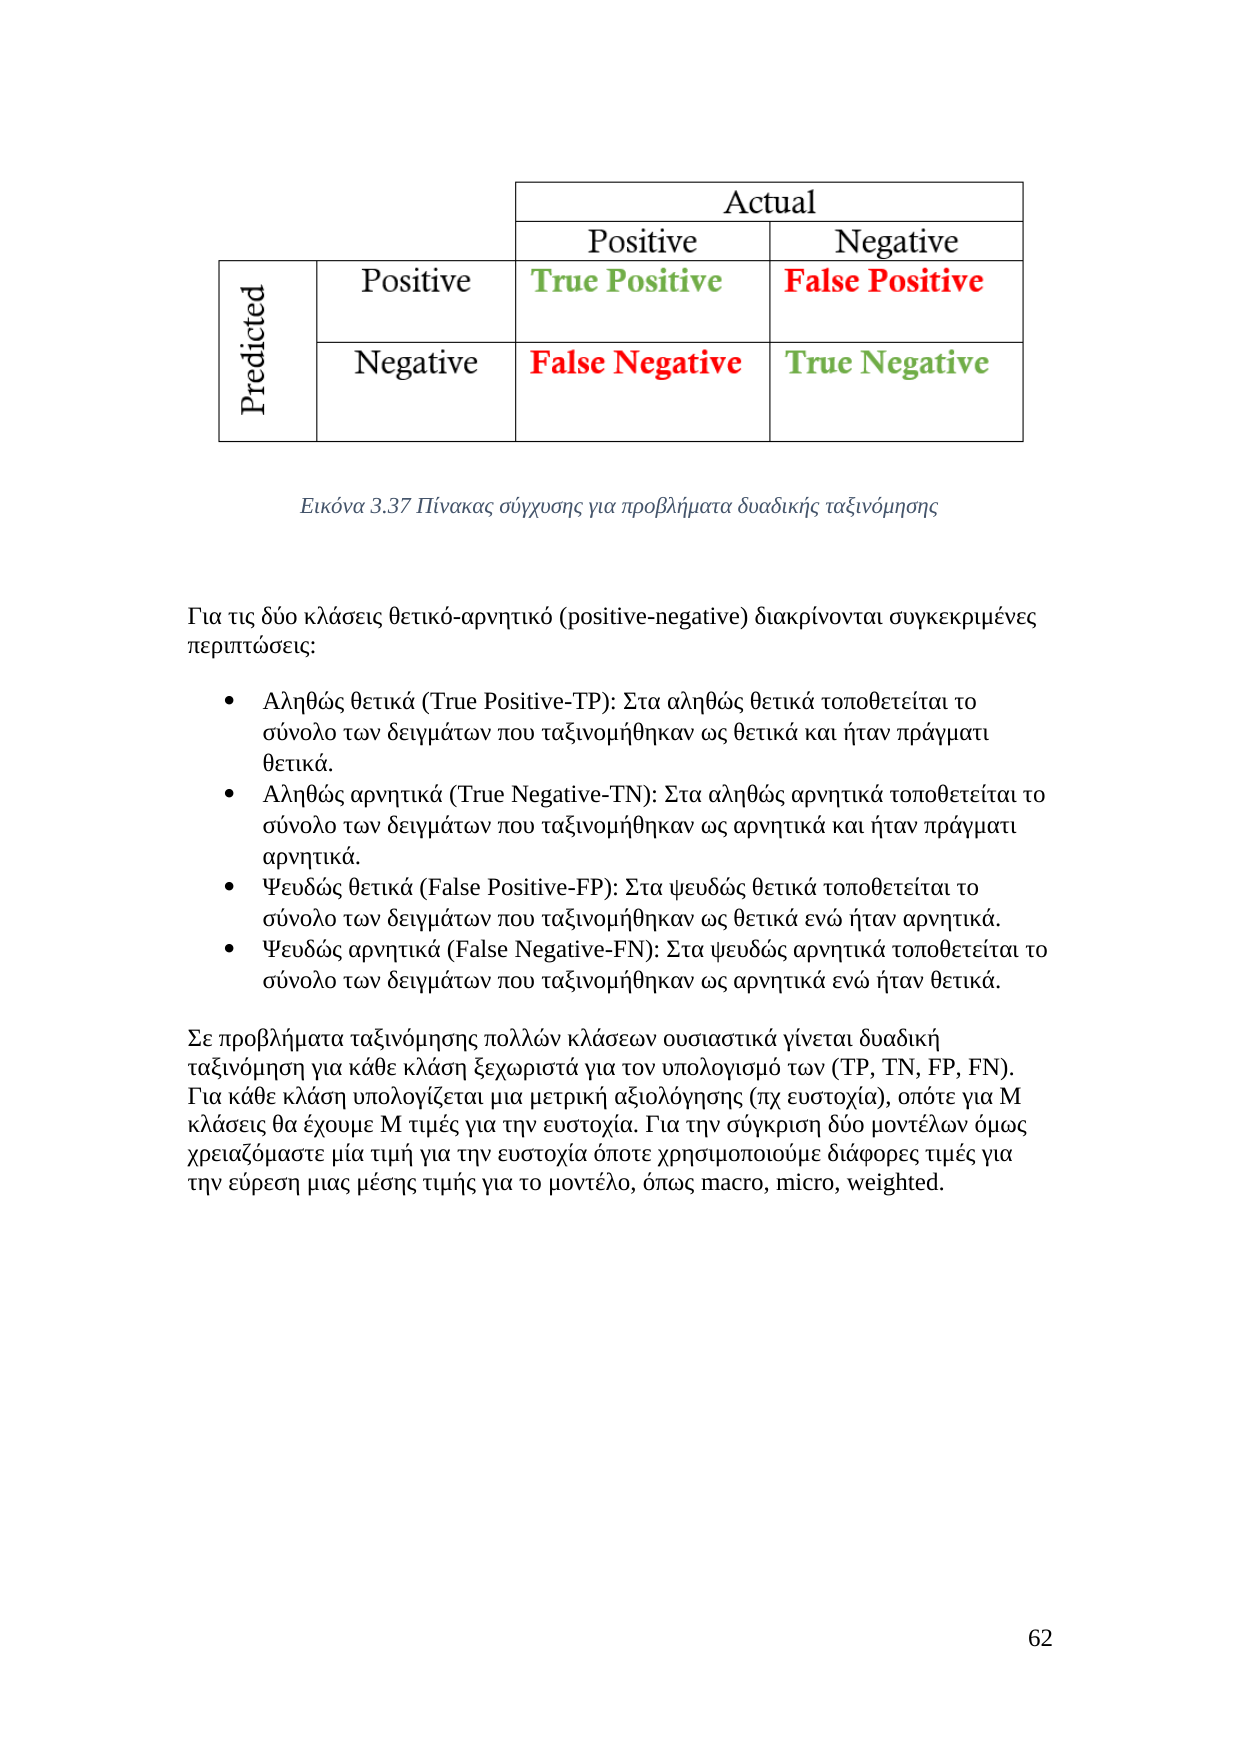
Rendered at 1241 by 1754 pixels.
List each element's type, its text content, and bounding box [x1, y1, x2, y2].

list Ψευδώς αρνητικά (False Negative-FN): Στα ψευδώς αρνητικά τοποθετείται το σύνολο των δειγμάτων που ταξινομήθηκαν ως αρνητικά ενώ ήταν θετικά. [225, 934, 1053, 994]
list Αληθώς αρνητικά (True Negative-TN): Στα αληθώς αρνητικά τοποθετείται το σύνολο των δειγμάτων που ταξινομήθηκαν ως αρνητικά και ήταν πράγματι αρνητικά. [225, 779, 1053, 870]
text Σε προβλήματα ταξινόμησης πολλών κλάσεων ουσιαστικά γίνεται δυαδική ταξινόμηση για κάθε κλάση ξεχωριστά για τον υπολογισμό των (TP, TN, FP, FN). Για κάθε κλάση υπολογίζεται μια μετρική αξιολόγησης (πχ ευστοχία), οπότε για Μ κλάσεις θα έχουμε Μ τιμές για την ευστοχία. Για την σύγκριση δύο μοντέλων όμως χρειαζόμαστε μία τιμή για την ευστοχία όποτε χρησιμοποιούμε διάφορες τιμές για την εύρεση μιας μέσης τιμής για το μοντέλο, όπως macro, micro, weighted. [187, 1023, 1053, 1196]
text Για τις δύο κλάσεις θετικό-αρνητικό (positive-negative) διακρίνονται συγκεκριμένες περιπτώσεις: [187, 601, 1053, 659]
list Ψευδώς θετικά (False Positive-FP): Στα ψευδώς θετικά τοποθετείται το σύνολο των δειγμάτων που ταξινομήθηκαν ως θετικά ενώ ήταν αρνητικά. [225, 872, 1053, 932]
list Αληθώς θετικά (True Positive-TP): Στα αληθώς θετικά τοποθετείται το σύνολο των δειγμάτων που ταξινομήθηκαν ως θετικά και ήταν πράγματι θετικά. [225, 686, 1053, 777]
picture [187, 150, 1053, 465]
